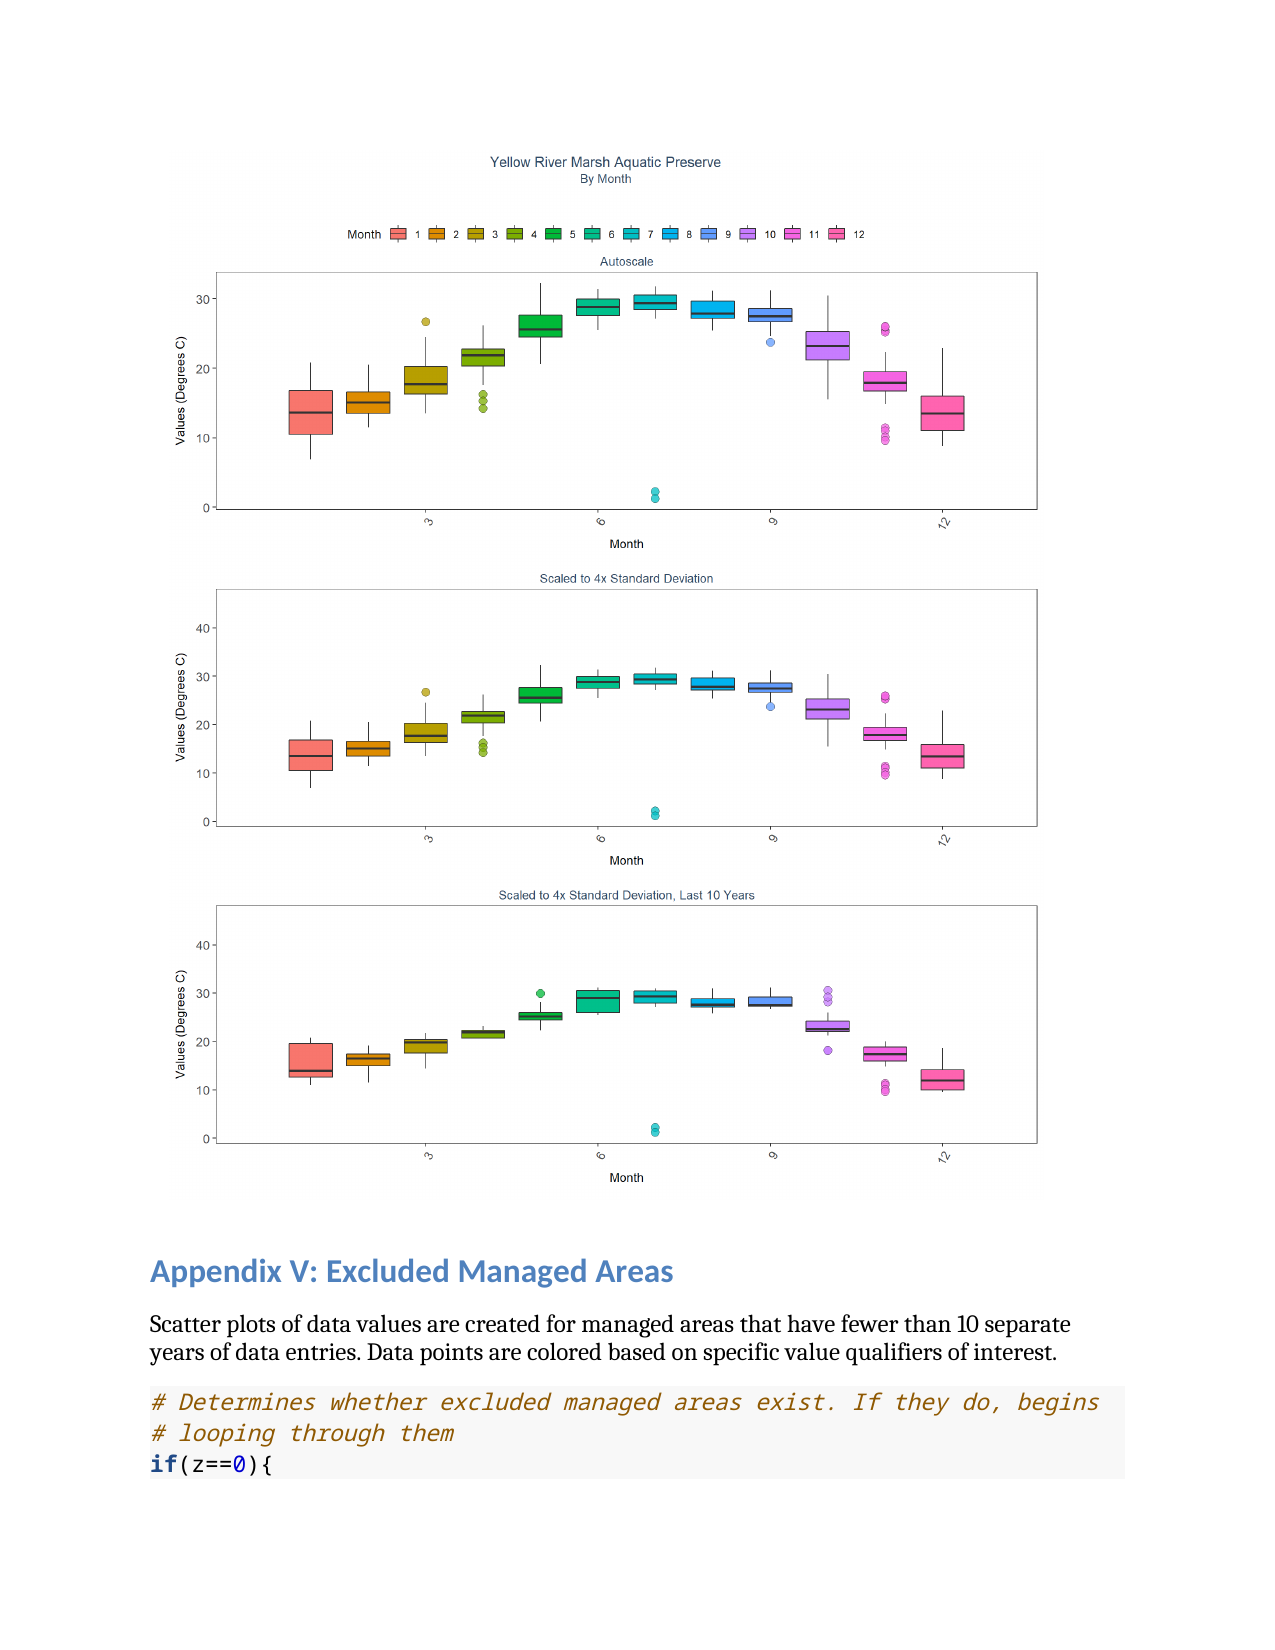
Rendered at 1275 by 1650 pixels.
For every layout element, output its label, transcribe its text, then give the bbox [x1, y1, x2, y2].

subtitle Appendix V: Excluded Managed Areas [150, 1250, 1125, 1291]
text Scatter plots of data values are created for managed areas that have fewer than 10 separate years of data entries. Data points are colored based on specific value qualifiers of interest. [150, 1309, 1125, 1367]
picture [168, 150, 1044, 1200]
